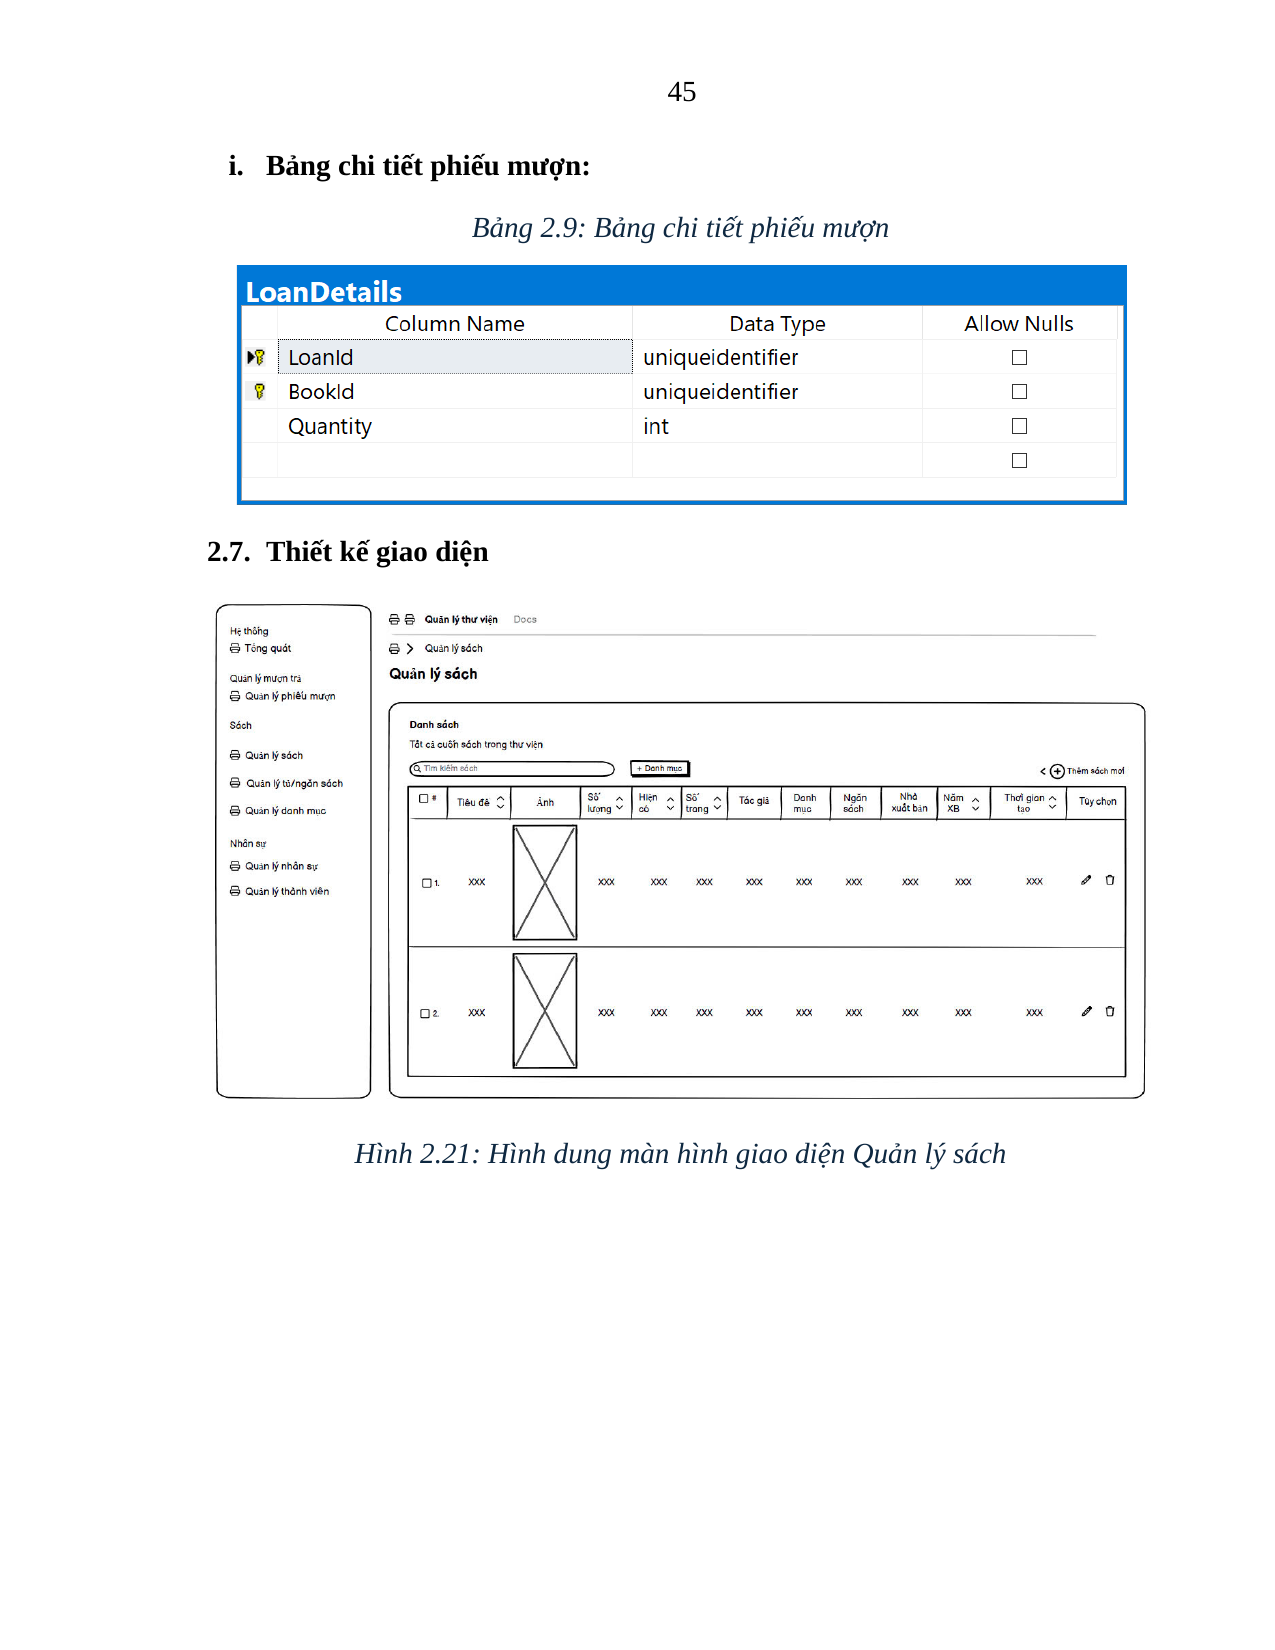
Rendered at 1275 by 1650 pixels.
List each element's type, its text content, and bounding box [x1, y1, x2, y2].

text Bảng 2.9: Bảng chi tiết phiếu mượn [207, 211, 1157, 244]
subtitle Thiết kế giao diện [207, 534, 1157, 568]
picture [206, 597, 1157, 1107]
picture [236, 265, 1127, 505]
text Bảng chi tiết phiếu mượn: [228, 148, 1157, 181]
